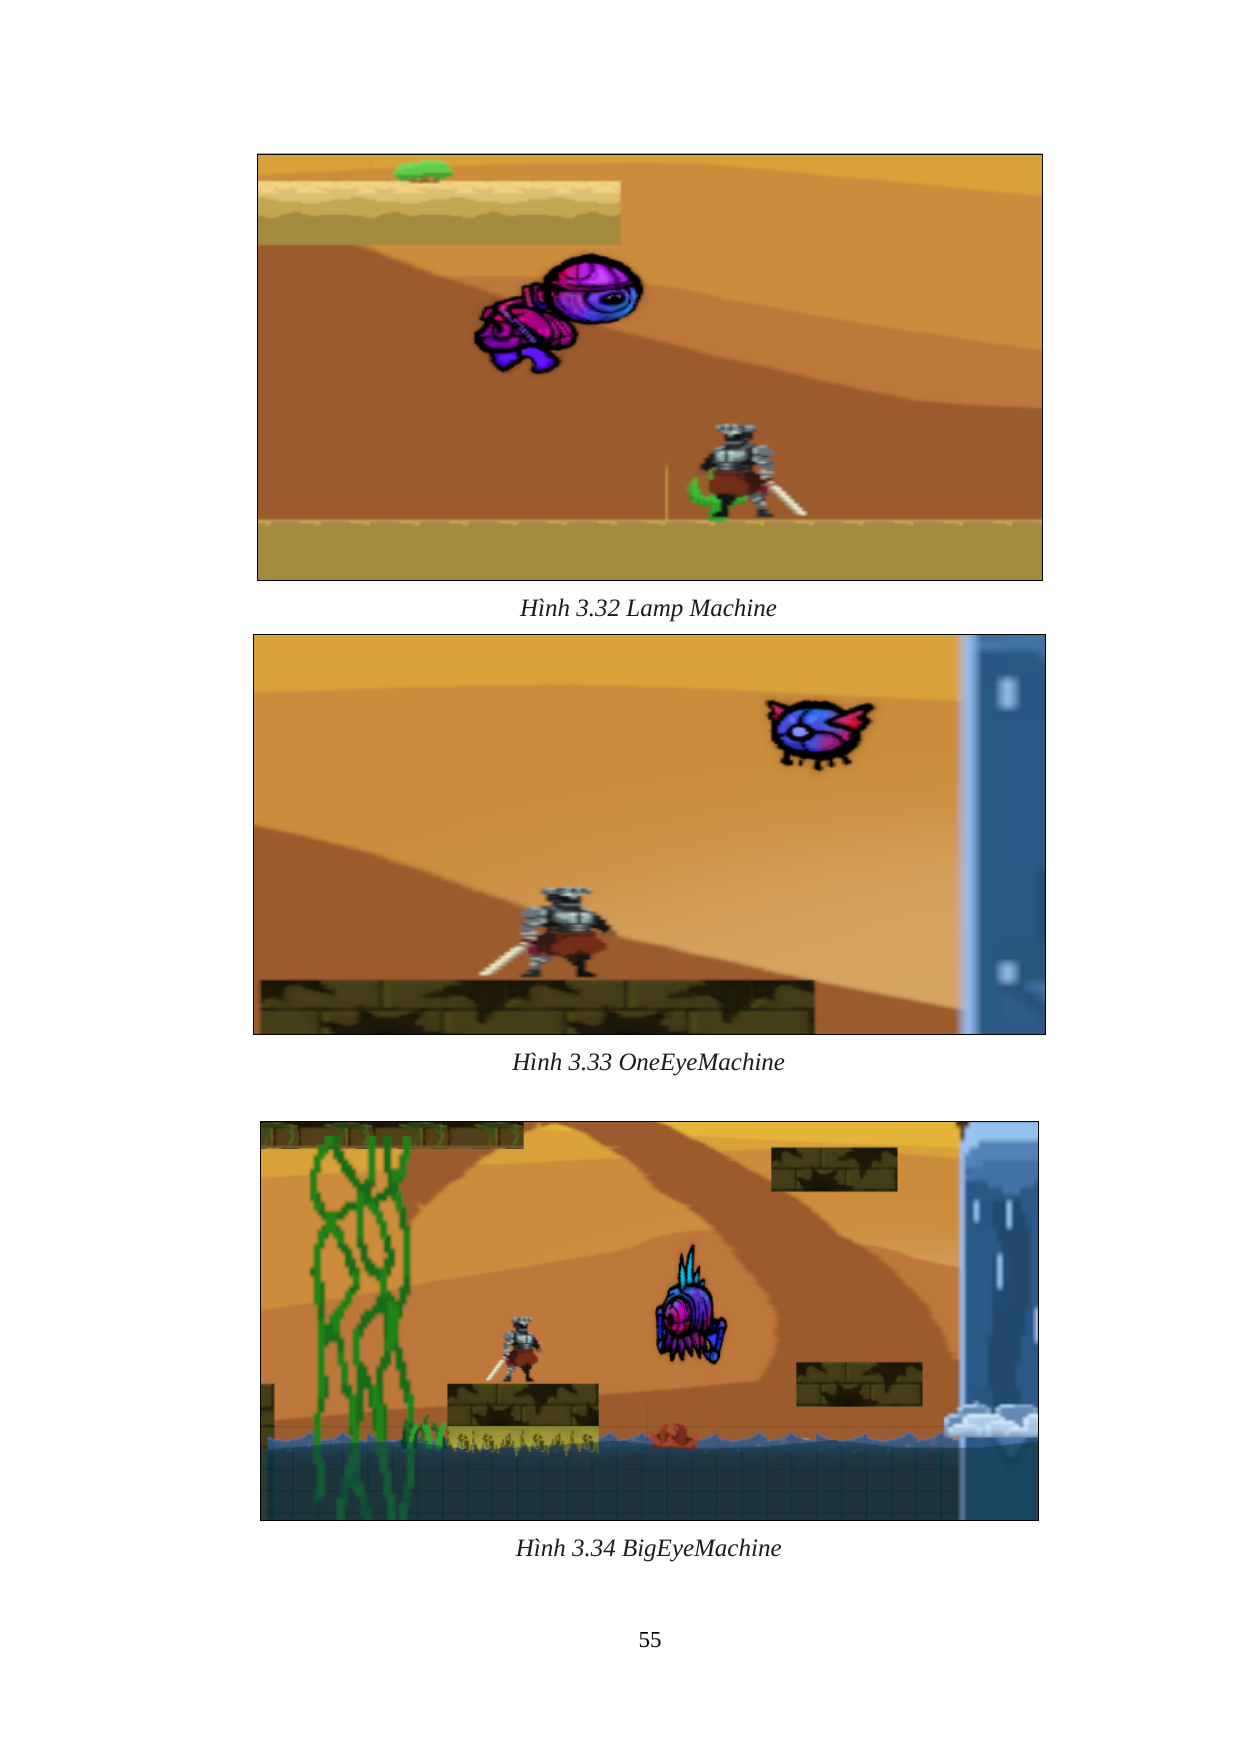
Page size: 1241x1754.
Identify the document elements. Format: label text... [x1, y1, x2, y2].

text Hình 3.34 BigEyeMachine [177, 1533, 1122, 1562]
picture [258, 155, 1042, 580]
picture [254, 635, 1045, 1034]
text Hình 3.33 OneEyeMachine [177, 1047, 1122, 1076]
picture [261, 1122, 1038, 1520]
text Hình 3.32 Lamp Machine [177, 593, 1122, 622]
